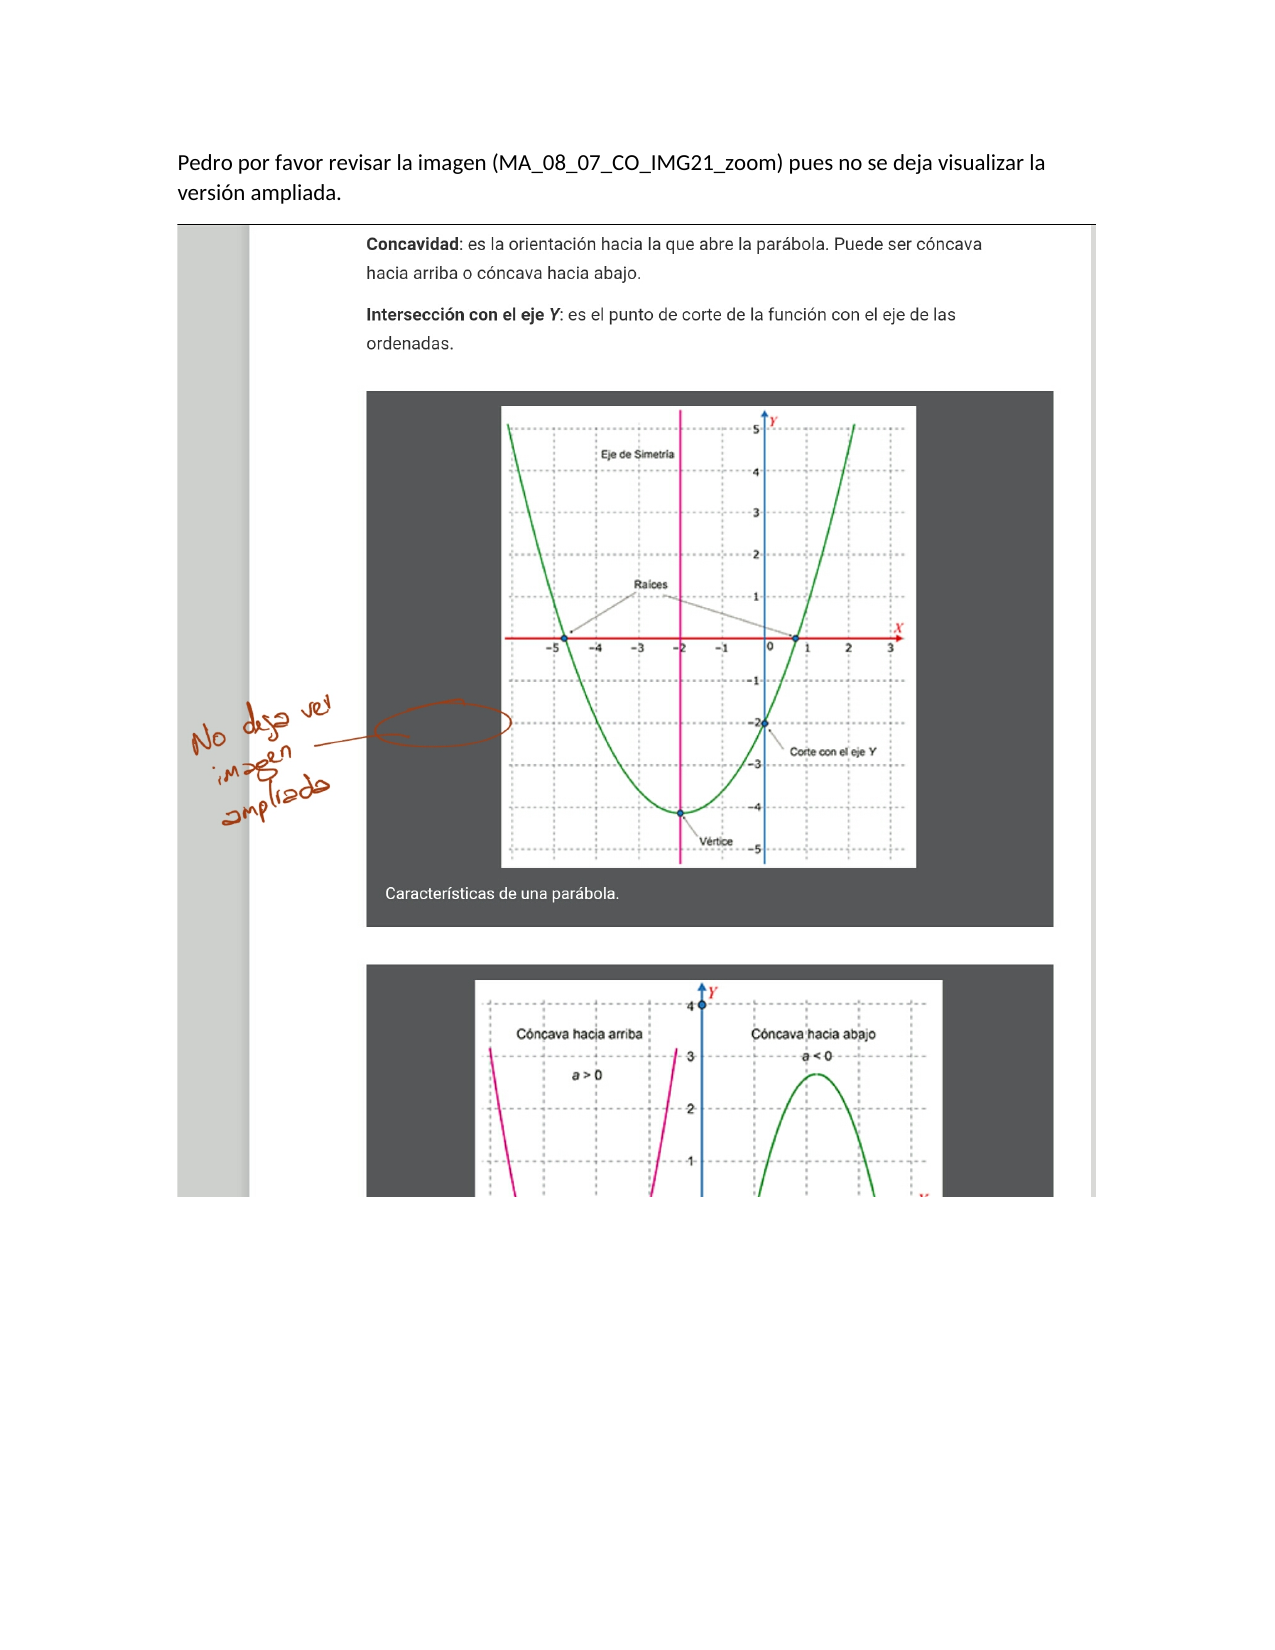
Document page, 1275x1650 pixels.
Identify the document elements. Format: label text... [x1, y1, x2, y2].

text Pedro por favor revisar la imagen (MA_08_07_CO_IMG21_zoom) pues no se deja visualizar la versión ampliada. [177, 148, 1098, 206]
picture [177, 224, 1096, 1197]
